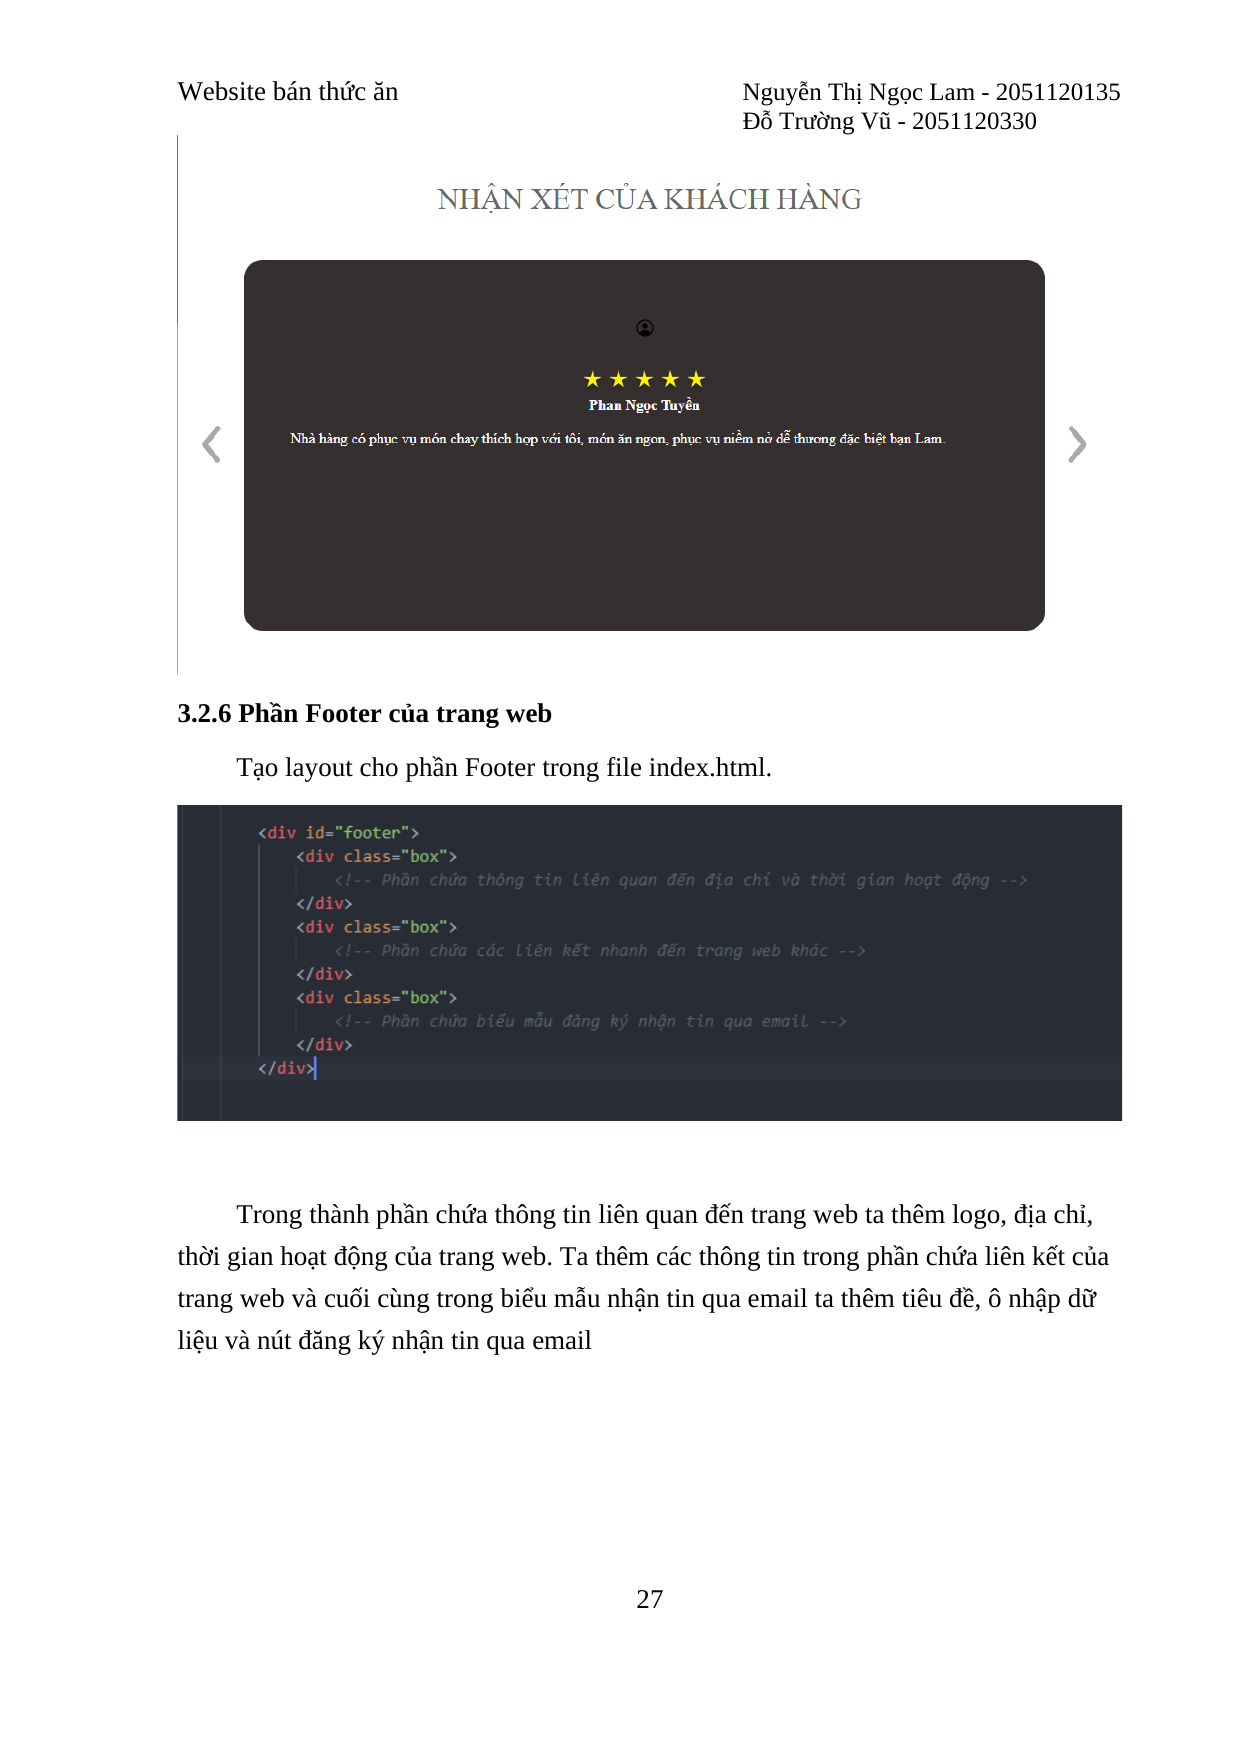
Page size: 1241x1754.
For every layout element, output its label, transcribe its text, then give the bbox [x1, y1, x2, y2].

text Tạo layout cho phần Footer trong file index.html. [177, 751, 1122, 782]
text 3.2.6 Phần Footer của trang web [177, 697, 1122, 728]
picture [177, 805, 1123, 1121]
text Trong thành phần chứa thông tin liên quan đến trang web ta thêm logo, địa chỉ, thời gian hoạt động của trang web. Ta thêm các thông tin trong phần chứa liên kết của trang web và cuối cùng trong biểu mẫu nhận tin qua email ta thêm tiêu đề, ô nhập dữ liệu và nút đăng ký nhận tin qua email [177, 1198, 1122, 1355]
picture [177, 135, 1123, 674]
